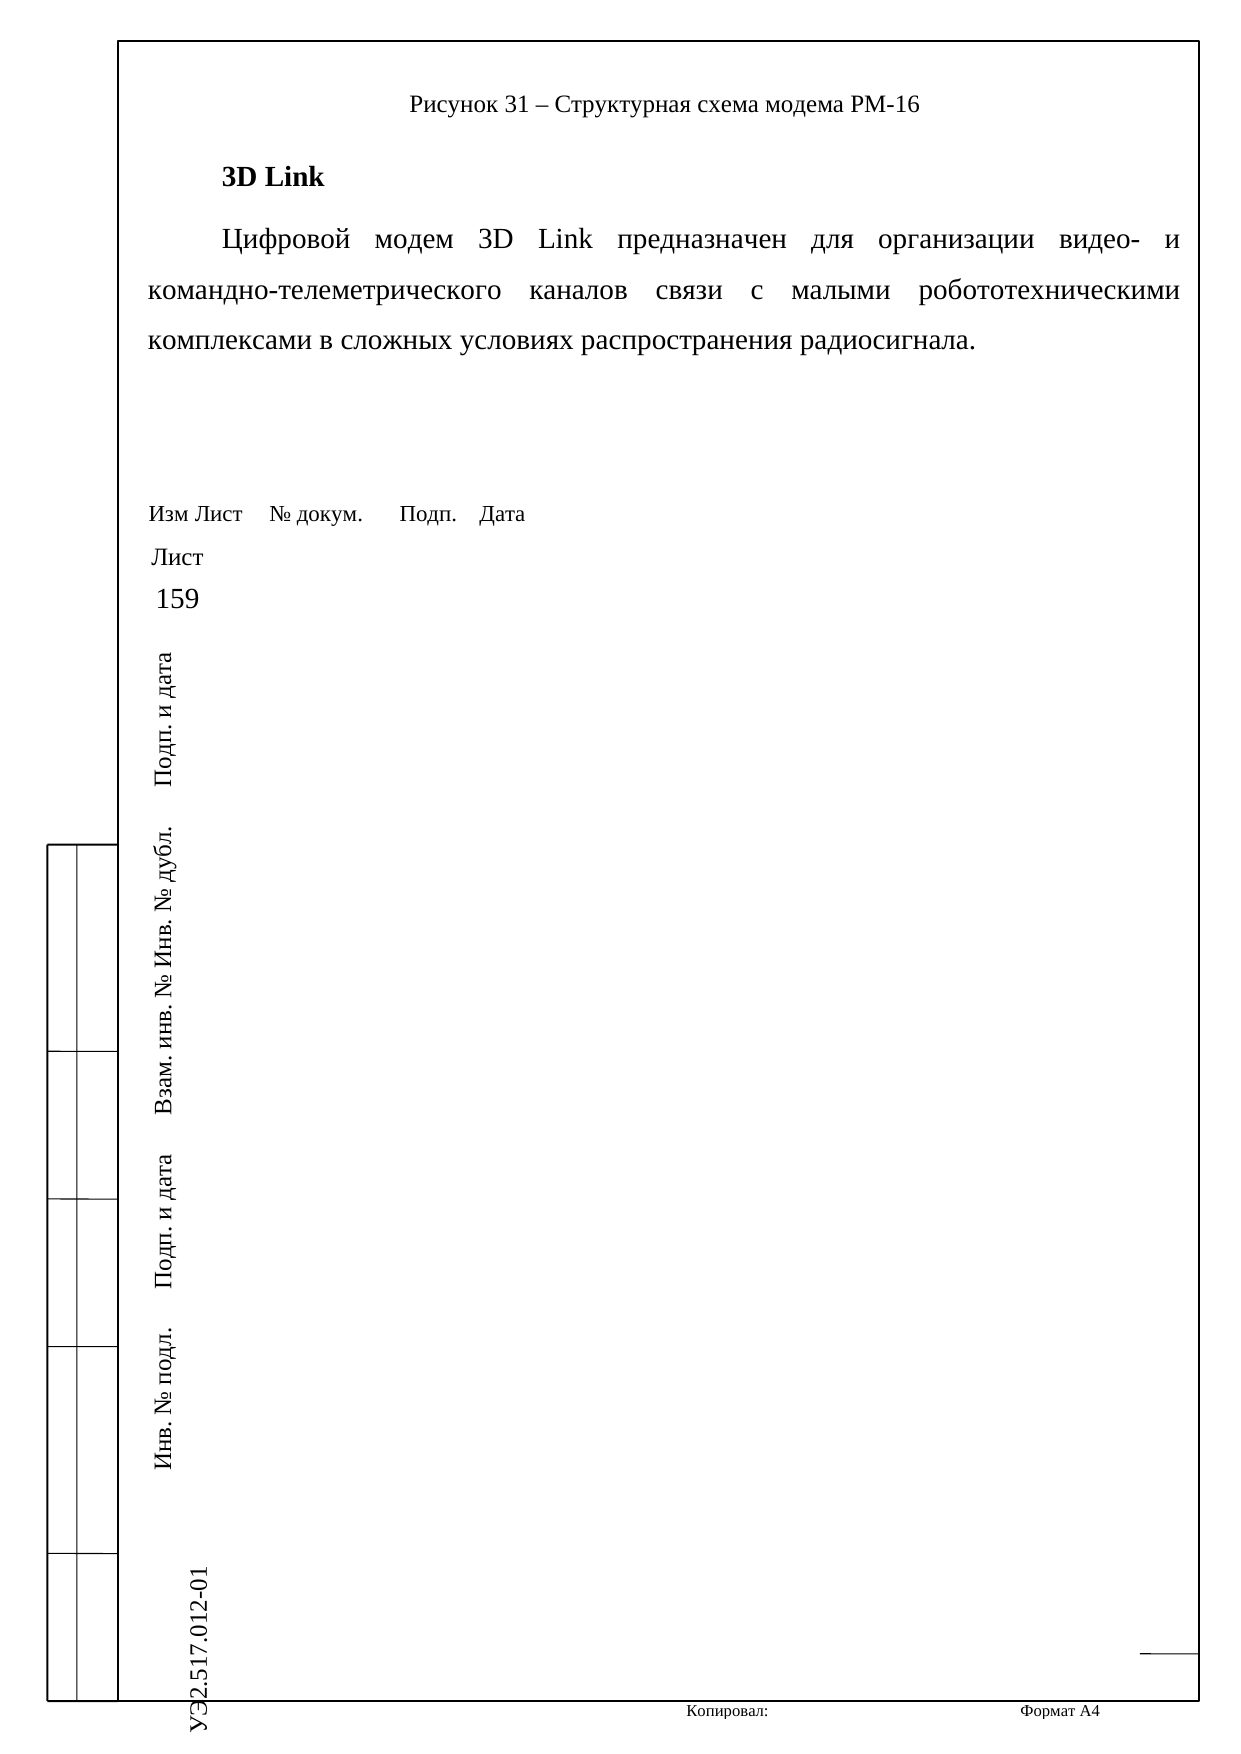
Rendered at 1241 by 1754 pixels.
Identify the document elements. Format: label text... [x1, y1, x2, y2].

text Цифровой модем 3D Link предназначен для организации видео- и командно-телеметрического каналов связи с малыми робототехническими комплексами в сложных условиях распространения радиосигнала. [148, 221, 1181, 356]
text 3D Link [148, 159, 1181, 192]
